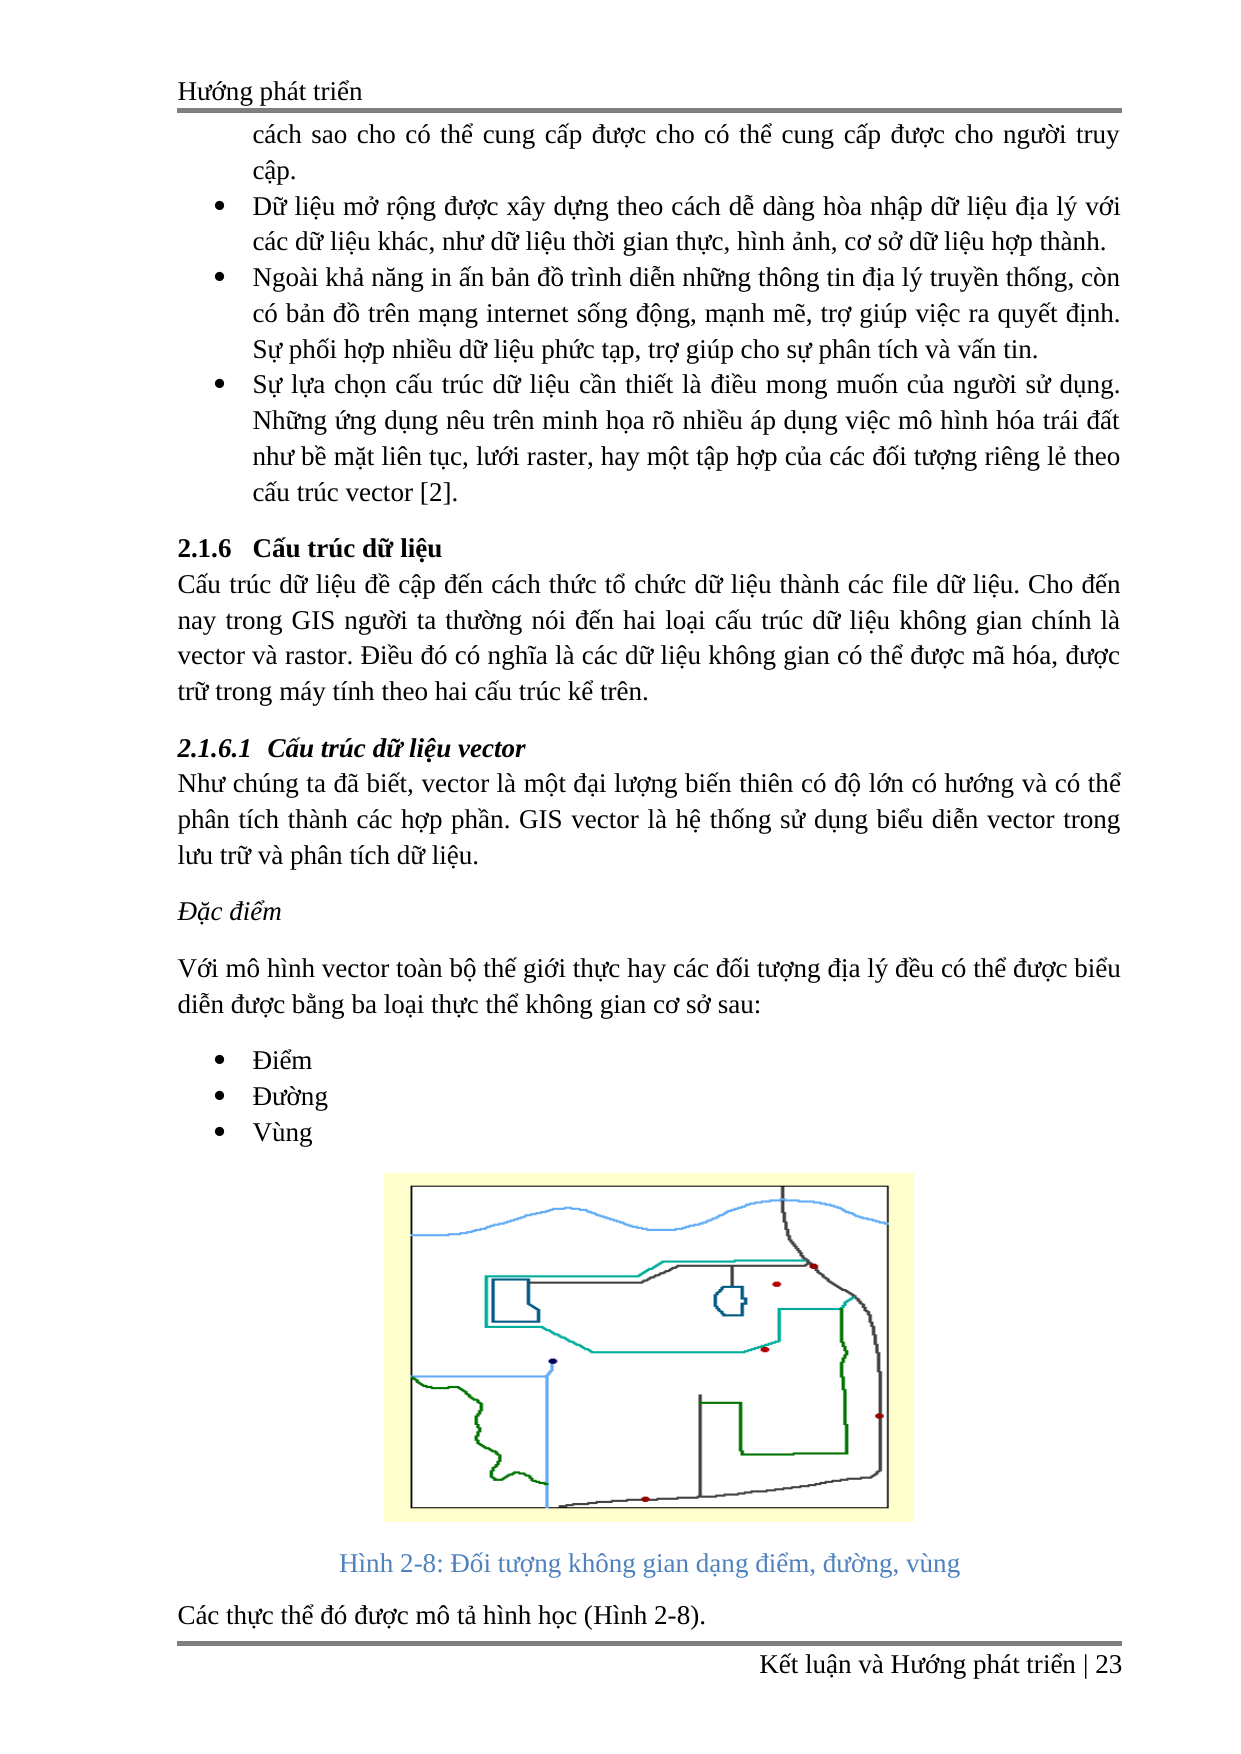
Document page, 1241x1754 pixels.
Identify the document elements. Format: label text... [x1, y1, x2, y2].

list Đường [215, 1080, 1122, 1112]
subtitle Cấu trúc dữ liệu vector [177, 732, 1122, 763]
list Điểm [215, 1044, 1122, 1076]
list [215, 118, 1122, 185]
text Hình 2-8: Đối tượng không gian dạng điểm, đường, vùng [177, 1547, 1122, 1578]
text Với mô hình vector toàn bộ thế giới thực hay các đối tượng địa lý đều có thể được biểu diễn được bằng ba loại thực thể không gian cơ sở sau: [177, 952, 1122, 1019]
text Đặc điểm [177, 896, 1122, 927]
subtitle Cấu trúc dữ liệu [177, 532, 1122, 563]
text Cấu trúc dữ liệu đề cập đến cách thức tổ chức dữ liệu thành các file dữ liệu. Cho đến nay trong GIS người ta thường nói đến hai loại cấu trúc dữ liệu không gian chính là vector và rastor. Điều đó có nghĩa là các dữ liệu không gian có thể được mã hóa, được trữ trong máy tính theo hai cấu trúc kể trên. [177, 568, 1122, 706]
list Dữ liệu mở rộng được xây dựng theo cách dễ dàng hòa nhập dữ liệu địa lý với các dữ liệu khác, như dữ liệu thời gian thực, hình ảnh, cơ sở dữ liệu hợp thành. [215, 189, 1122, 257]
list Sự lựa chọn cấu trúc dữ liệu cần thiết là điều mong muốn của người sử dụng. Những ứng dụng nêu trên minh họa rõ nhiều áp dụng việc mô hình hóa trái đất như bề mặt liên tục, lưới raster, hay một tập hợp của các đối tượng riêng lẻ theo cấu trúc vector. [215, 368, 1122, 507]
picture [384, 1173, 916, 1522]
text Như chúng ta đã biết, vector là một đại lượng biến thiên có độ lớn có hướng và có thể phân tích thành các hợp phần. GIS vector là hệ thống sử dụng biểu diễn vector trong lưu trữ và phân tích dữ liệu. [177, 767, 1122, 870]
list Vùng [215, 1116, 1122, 1147]
list Ngoài khả năng in ấn bản đồ trình diễn những thông tin địa lý truyền thống, còn có bản đồ trên mạng internet sống động, mạnh mẽ, trợ giúp việc ra quyết định. Sự phối hợp nhiều dữ liệu phức tạp, trợ giúp cho sự phân tích và vấn tin. [215, 261, 1122, 364]
text Các thực thể đó được mô tả hình học (Hình 2-8). [177, 1599, 1122, 1630]
